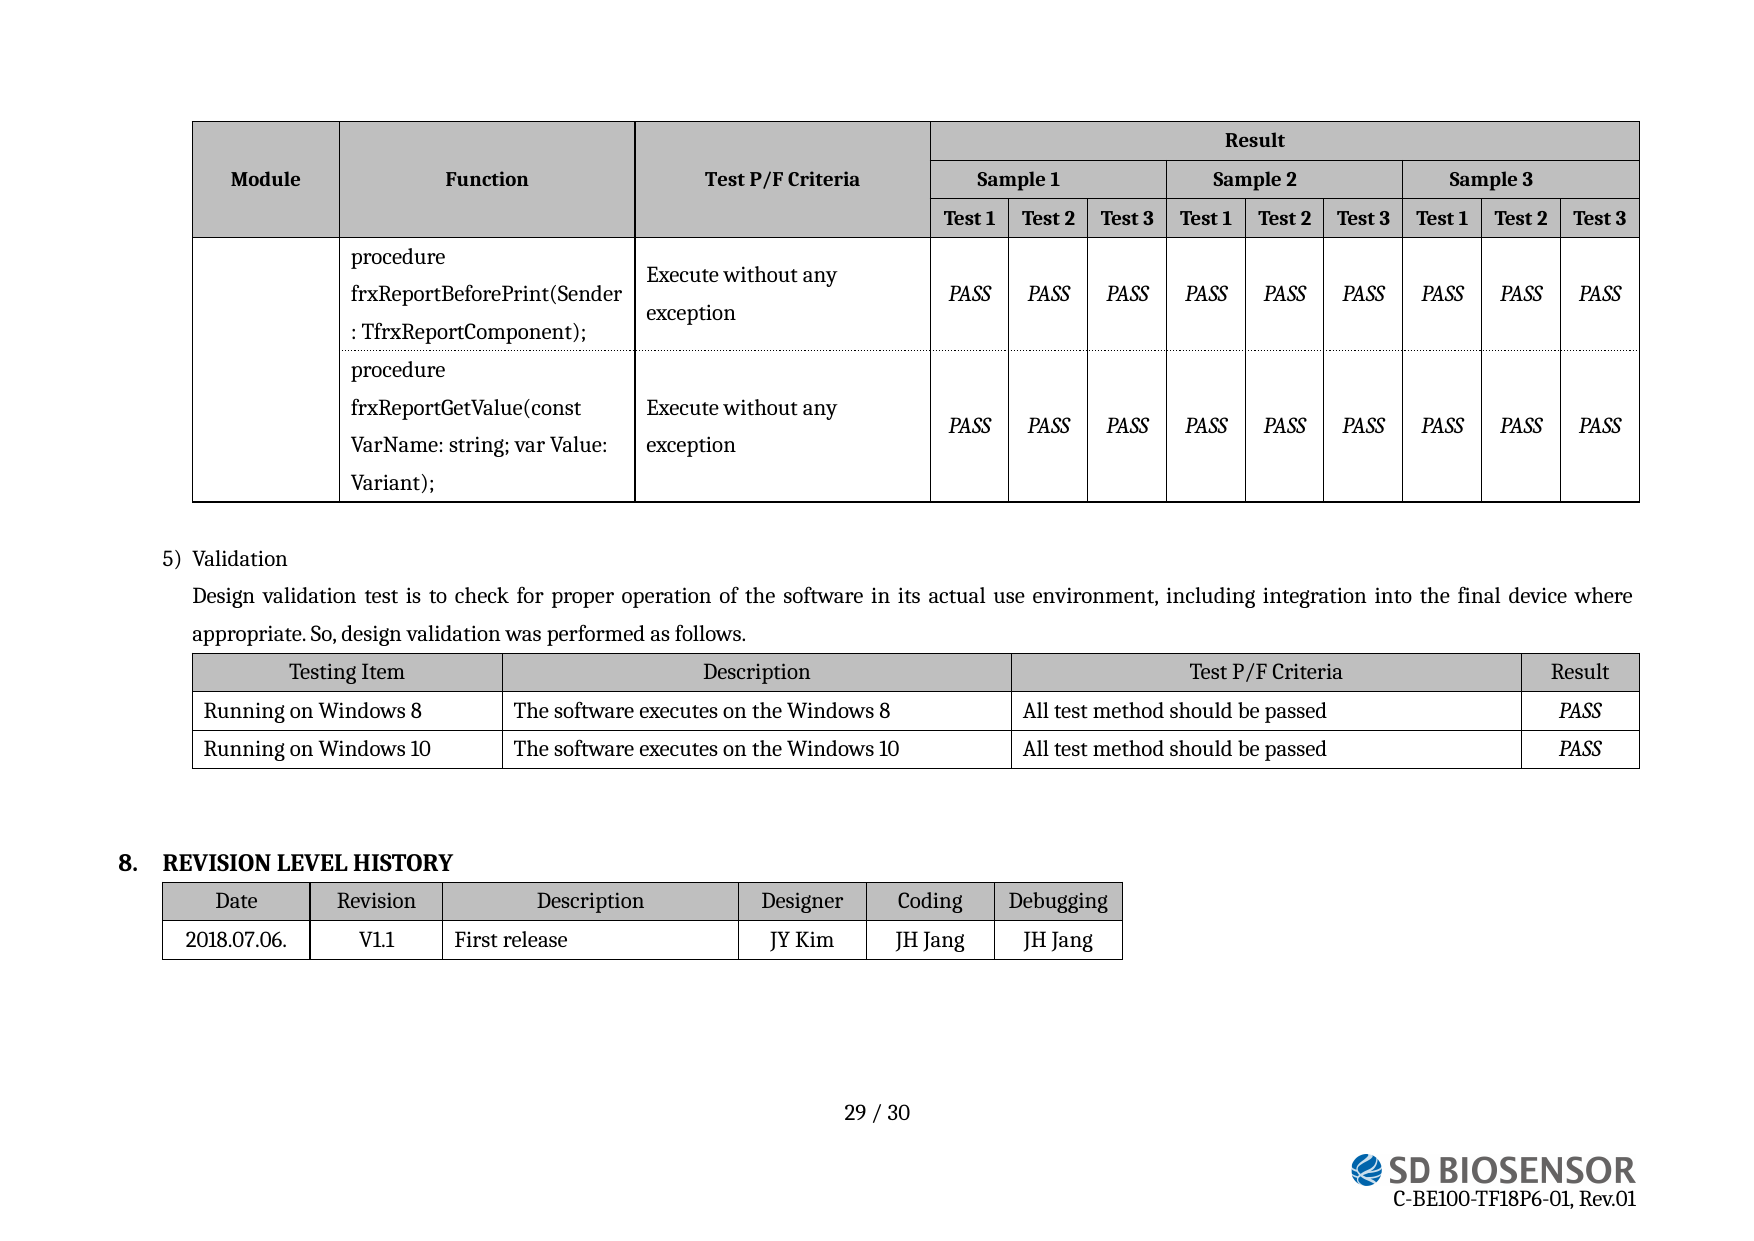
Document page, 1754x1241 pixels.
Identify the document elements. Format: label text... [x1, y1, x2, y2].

table_cell procedure frxReportBeforePrint(Sender: TfrxReportComponent); [340, 238, 634, 350]
table_cell Test 1 [1403, 199, 1481, 237]
table_header Module [193, 122, 339, 237]
table_cell PASS [1561, 350, 1639, 501]
table_header Function [340, 122, 634, 237]
table_cell PASS [1009, 238, 1087, 350]
table_cell Sample 1 [931, 161, 1166, 198]
table_cell PASS [1522, 692, 1639, 729]
table_cell Test 2 [1246, 199, 1323, 237]
table_cell JH Jang [867, 921, 994, 959]
table_header Result [931, 122, 1639, 160]
table_cell The software executes on the Windows 8 [503, 692, 1011, 729]
table_cell V1.1 [311, 921, 442, 959]
table_cell Sample 2 [1167, 161, 1402, 198]
text Design validation test is to check for proper operation of the software in its actual use environment, including integration into the final device where appropriate. So, design validation was performed as follows. [192, 577, 1636, 652]
table_cell Sample 3 [1403, 161, 1639, 198]
table_header Testing Item [193, 654, 502, 691]
table_cell PASS [1009, 350, 1087, 501]
table_cell PASS [1522, 731, 1639, 768]
table_cell JY Kim [739, 921, 866, 959]
table_cell PASS [1167, 238, 1245, 350]
table_cell PASS [1561, 238, 1639, 350]
table_cell PASS [1167, 350, 1245, 501]
table_cell Running on Windows 10 [193, 731, 502, 768]
list Validation [162, 540, 1636, 577]
table_cell PASS [1324, 238, 1402, 350]
table_cell First release [443, 921, 738, 959]
table_cell Test 1 [931, 199, 1008, 237]
table_cell PASS [1246, 238, 1323, 350]
table_header Result [1522, 654, 1639, 691]
table_header Revision [311, 883, 442, 920]
table_header Description [503, 654, 1011, 691]
table_cell Test 2 [1009, 199, 1087, 237]
table_cell PASS [1324, 350, 1402, 501]
table_cell Test 1 [1167, 199, 1245, 237]
table_cell PASS [931, 238, 1008, 350]
table_cell PASS [1403, 350, 1481, 501]
table_cell Test 2 [1482, 199, 1560, 237]
table_cell Execute without any exception [636, 238, 930, 350]
table_cell Test 3 [1324, 199, 1402, 237]
table_cell Running on Windows 8 [193, 692, 502, 729]
table_header Test P/F Criteria [636, 122, 930, 237]
picture [1351, 1154, 1636, 1186]
table_header Test P/F Criteria [1012, 654, 1521, 691]
text Revision Level History [118, 844, 1636, 882]
table_cell PASS [1482, 350, 1560, 501]
table_cell PASS [1482, 238, 1560, 350]
table_header Coding [867, 883, 994, 920]
table_header Description [443, 883, 738, 920]
table_cell The software executes on the Windows 10 [503, 731, 1011, 768]
table_cell 2018.07.06. [163, 921, 309, 959]
table_cell PASS [1088, 238, 1166, 350]
table_header Date [163, 883, 309, 920]
table_cell PASS [931, 350, 1008, 501]
table_cell All test method should be passed [1012, 731, 1521, 768]
table_cell JH Jang [995, 921, 1122, 959]
table_cell All test method should be passed [1012, 692, 1521, 729]
table_header Debugging [995, 883, 1122, 920]
table_cell Test 3 [1088, 199, 1166, 237]
table_cell Test 3 [1561, 199, 1639, 237]
table_cell Execute without any exception [636, 350, 930, 501]
table_cell PASS [1246, 350, 1323, 501]
table_cell PASS [1403, 238, 1481, 350]
table_cell PASS [1088, 350, 1166, 501]
table_cell procedure frxReportGetValue(const VarName: string; var Value: Variant); [340, 350, 634, 501]
table_header Designer [739, 883, 866, 920]
